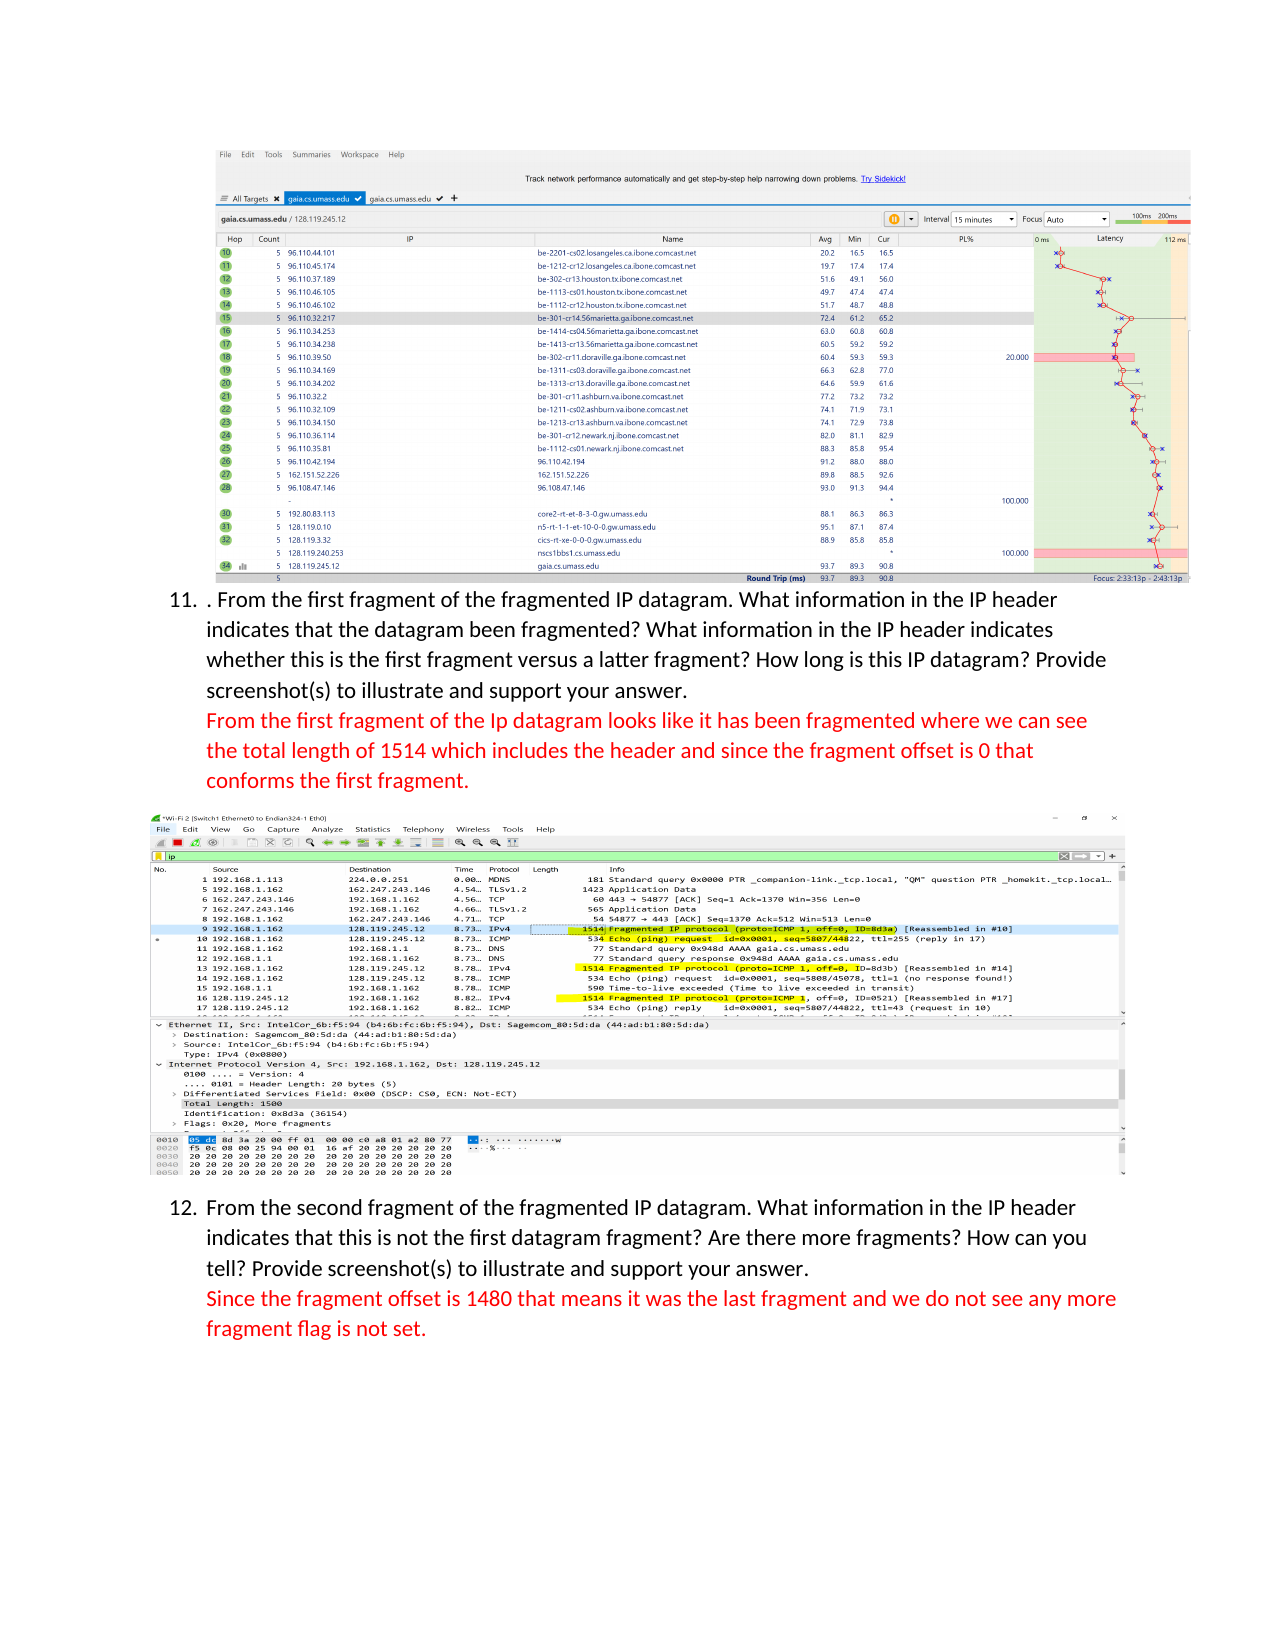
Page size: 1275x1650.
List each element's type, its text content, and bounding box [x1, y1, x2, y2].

picture [215, 150, 1191, 583]
list . From the first fragment of the fragmented IP datagram. What information in the IP header indicates that the datagram been fragmented? What information in the IP header indicates whether this is the first fragment versus a latter fragment? How long is this IP datagram? Provide screenshot(s) to illustrate and support your answer. [169, 585, 1125, 704]
list From the first fragment of the Ip datagram looks like it has been fragmented where we can see the total length of 1514 which includes the header and since the fragment offset is 0 that conforms the first fragment. [206, 706, 1125, 794]
list Since the fragment offset is 1480 that means it was the last fragment and we do not see any more fragment flag is not set. [206, 1284, 1125, 1342]
picture [150, 813, 1125, 1175]
list From the second fragment of the fragmented IP datagram. What information in the IP header indicates that this is not the first datagram fragment? Are there more fragments? How can you tell? Provide screenshot(s) to illustrate and support your answer. [169, 1193, 1125, 1282]
